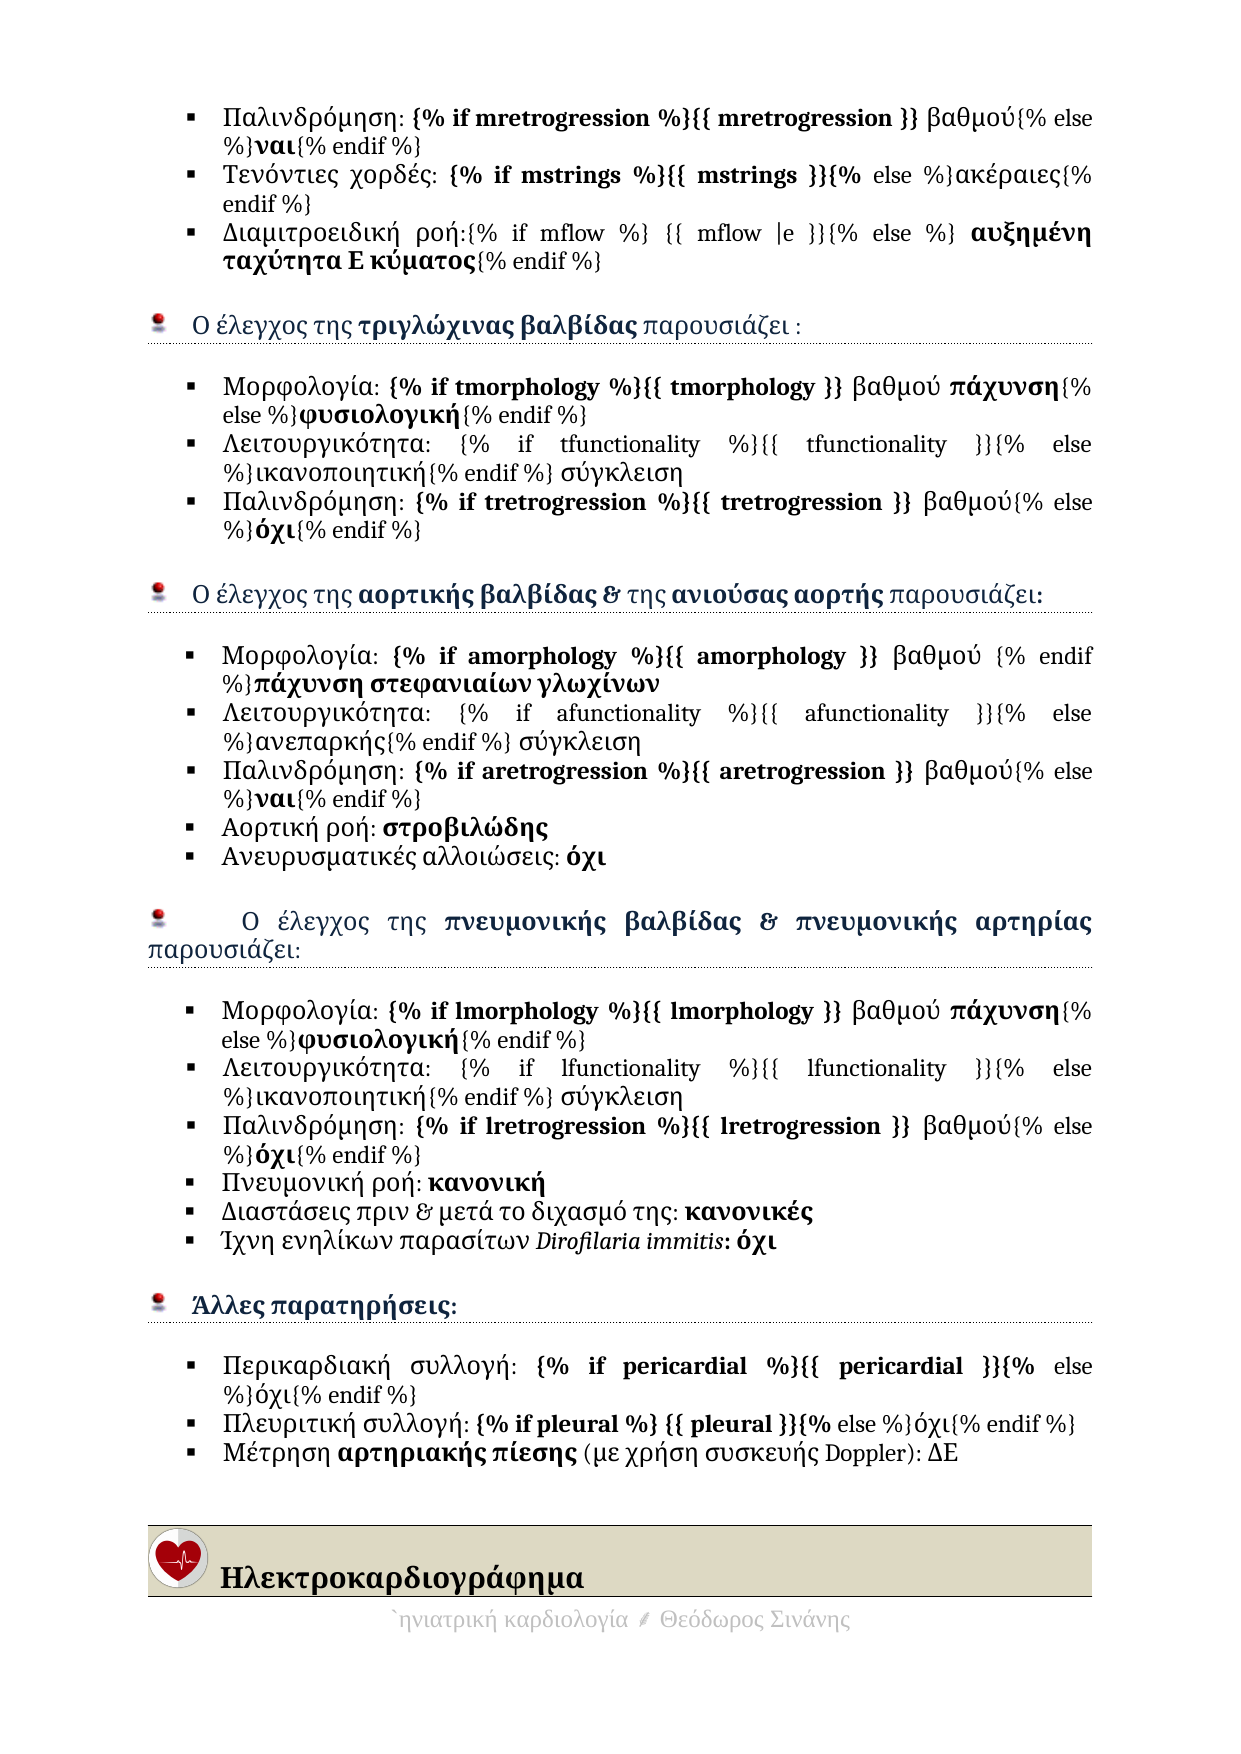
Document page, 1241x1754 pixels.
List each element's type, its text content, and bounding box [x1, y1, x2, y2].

list Μέτρηση αρτηριακής πίεσης (με χρήση συσκευής Doppler): ΔΕ [185, 1438, 1092, 1467]
picture [147, 1527, 209, 1589]
list Λειτουργικότητα: {% if tfunctionality %}{{ tfunctionality }}{% else %}ικανοποιητική{% endif %} σύγκλειση [185, 430, 1092, 487]
list Αορτική ροή: στροβιλώδης [184, 814, 1092, 843]
text Ηλεκτροκαρδιογράφημα [148, 1526, 1092, 1596]
list Διαστάσεις πριν & μετά το διχασμό της: κανονικές [184, 1198, 1092, 1227]
picture [147, 573, 170, 604]
list Λειτουργικότητα: {% if lfunctionality %}{{ lfunctionality }}{% else %}ικανοποιητική{% endif %} σύγκλειση [185, 1054, 1092, 1112]
list Παλινδρόμηση: {% if aretrogression %}{{ aretrogression }} βαθμού{% else %}ναι{% endif %} [185, 757, 1092, 814]
text Άλλες παρατηρήσεις: [148, 1284, 1092, 1323]
list Λειτουργικότητα: {% if afunctionality %}{{ afunctionality }}{% else %}ανεπαρκής{% endif %} σύγκλειση [185, 699, 1092, 757]
list Μορφολογία: {% if lmorphology %}{{ lmorphology }} βαθμού πάχυνση{% else %}φυσιολογική{% endif %} [184, 997, 1092, 1054]
list Μορφολογία: {% if amorphology %}{{ amorphology }} βαθμού {% endif %}πάχυνση στεφανιαίων γλωχίνων [184, 642, 1092, 699]
list Διαμιτροειδική ροή:{% if mflow %} {{ mflow |e }}{% else %} αυξημένη ταχύτητα Ε κύματος{% endif %} [185, 218, 1092, 276]
text Ο έλεγχος της πνευμονικής βαλβίδας & πνευμονικής αρτηρίας παρουσιάζει: [148, 900, 1092, 968]
list Τενόντιες χορδές: {% if mstrings %}{{ mstrings }}{% else %}ακέραιες{% endif %} [185, 161, 1092, 218]
text Ο έλεγχος της τριγλώχινας βαλβίδας παρουσιάζει : [148, 305, 1092, 344]
list Παλινδρόμηση: {% if lretrogression %}{{ lretrogression }} βαθμού{% else %}όχι{% endif %} [185, 1112, 1092, 1169]
list Παλινδρόμηση: {% if tretrogression %}{{ tretrogression }} βαθμού{% else %}όχι{% endif %} [185, 487, 1092, 545]
list Πλευριτική συλλογή: {% if pleural %} {{ pleural }}{% else %}όχι{% endif %} [185, 1410, 1092, 1438]
picture [147, 900, 170, 930]
list Παλινδρόμηση: {% if mretrogression %}{{ mretrogression }} βαθμού{% else %}ναι{% endif %} [185, 103, 1092, 161]
list Πνευμονική ροή: κανονική [184, 1169, 1092, 1198]
list Ανευρυσματικές αλλοιώσεις: όχι [184, 843, 1092, 872]
picture [147, 304, 170, 335]
picture [147, 1284, 170, 1314]
list Ίχνη ενηλίκων παρασίτων Dirofilaria immitis: όχι [184, 1227, 1092, 1256]
list Μορφολογία: {% if tmorphology %}{{ tmorphology }} βαθμού πάχυνση{% else %}φυσιολογική{% endif %} [185, 372, 1092, 430]
list Περικαρδιακή συλλογή: {% if pericardial %}{{ pericardial }}{% else %}όχι{% endif %} [185, 1352, 1092, 1410]
text Ο έλεγχος της αορτικής βαλβίδας & της ανιούσας αορτής παρουσιάζει: [148, 574, 1092, 613]
